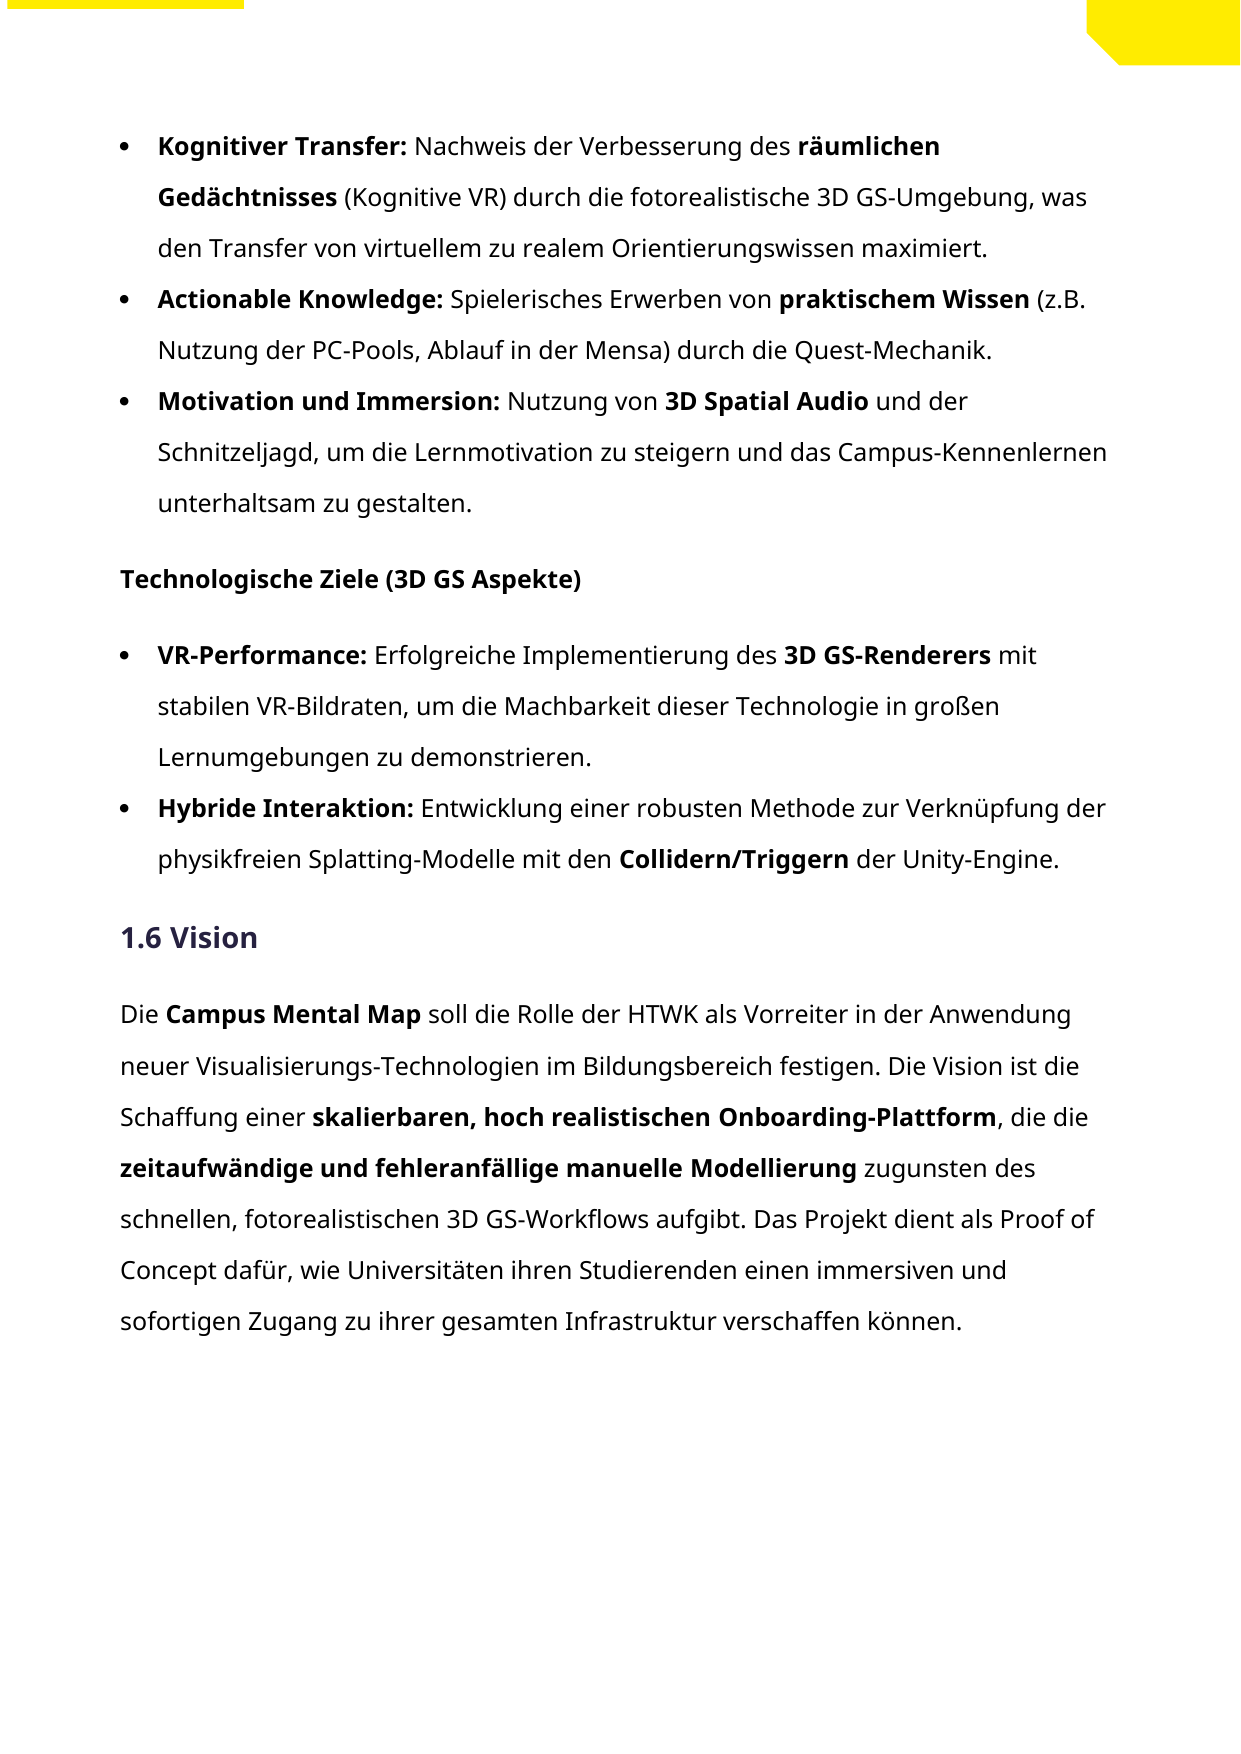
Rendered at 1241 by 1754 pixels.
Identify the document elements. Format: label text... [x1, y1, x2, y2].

list Kognitiver Transfer: Nachweis der Verbesserung des räumlichen Gedächtnisses (Kognitive VR) durch die fotorealistische 3D GS-Umgebung, was den Transfer von virtuellem zu realem Orientierungswissen maximiert. [120, 128, 1120, 264]
list Hybride Interaktion: Entwicklung einer robusten Methode zur Verknüpfung der physikfreien Splatting-Modelle mit den Collidern/Triggern der Unity-Engine. [120, 791, 1120, 876]
list VR-Performance: Erfolgreiche Implementierung des 3D GS-Renderers mit stabilen VR-Bildraten, um die Machbarkeit dieser Technologie in großen Lernumgebungen zu demonstrieren. [120, 637, 1120, 774]
text Technologische Ziele (3D GS Aspekte) [120, 561, 1120, 596]
subtitle Vision [120, 918, 1120, 957]
list Motivation und Immersion: Nutzung von 3D Spatial Audio und der Schnitzeljagd, um die Lernmotivation zu steigern und das Campus-Kennenlernen unterhaltsam zu gestalten. [120, 383, 1120, 519]
list Actionable Knowledge: Spielerisches Erwerben von praktischem Wissen (z.B. Nutzung der PC-Pools, Ablauf in der Mensa) durch die Quest-Mechanik. [120, 281, 1120, 366]
text Die Campus Mental Map soll die Rolle der HTWK als Vorreiter in der Anwendung neuer Visualisierungs-Technologien im Bildungsbereich festigen. Die Vision ist die Schaffung einer skalierbaren, hoch realistischen Onboarding-Plattform, die die zeitaufwändige und fehleranfällige manuelle Modellierung zugunsten des schnellen, fotorealistischen 3D GS-Workflows aufgibt. Das Projekt dient als Proof of Concept dafür, wie Universitäten ihren Studierenden einen immersiven und sofortigen Zugang zu ihrer gesamten Infrastruktur verschaffen können. [120, 997, 1120, 1337]
